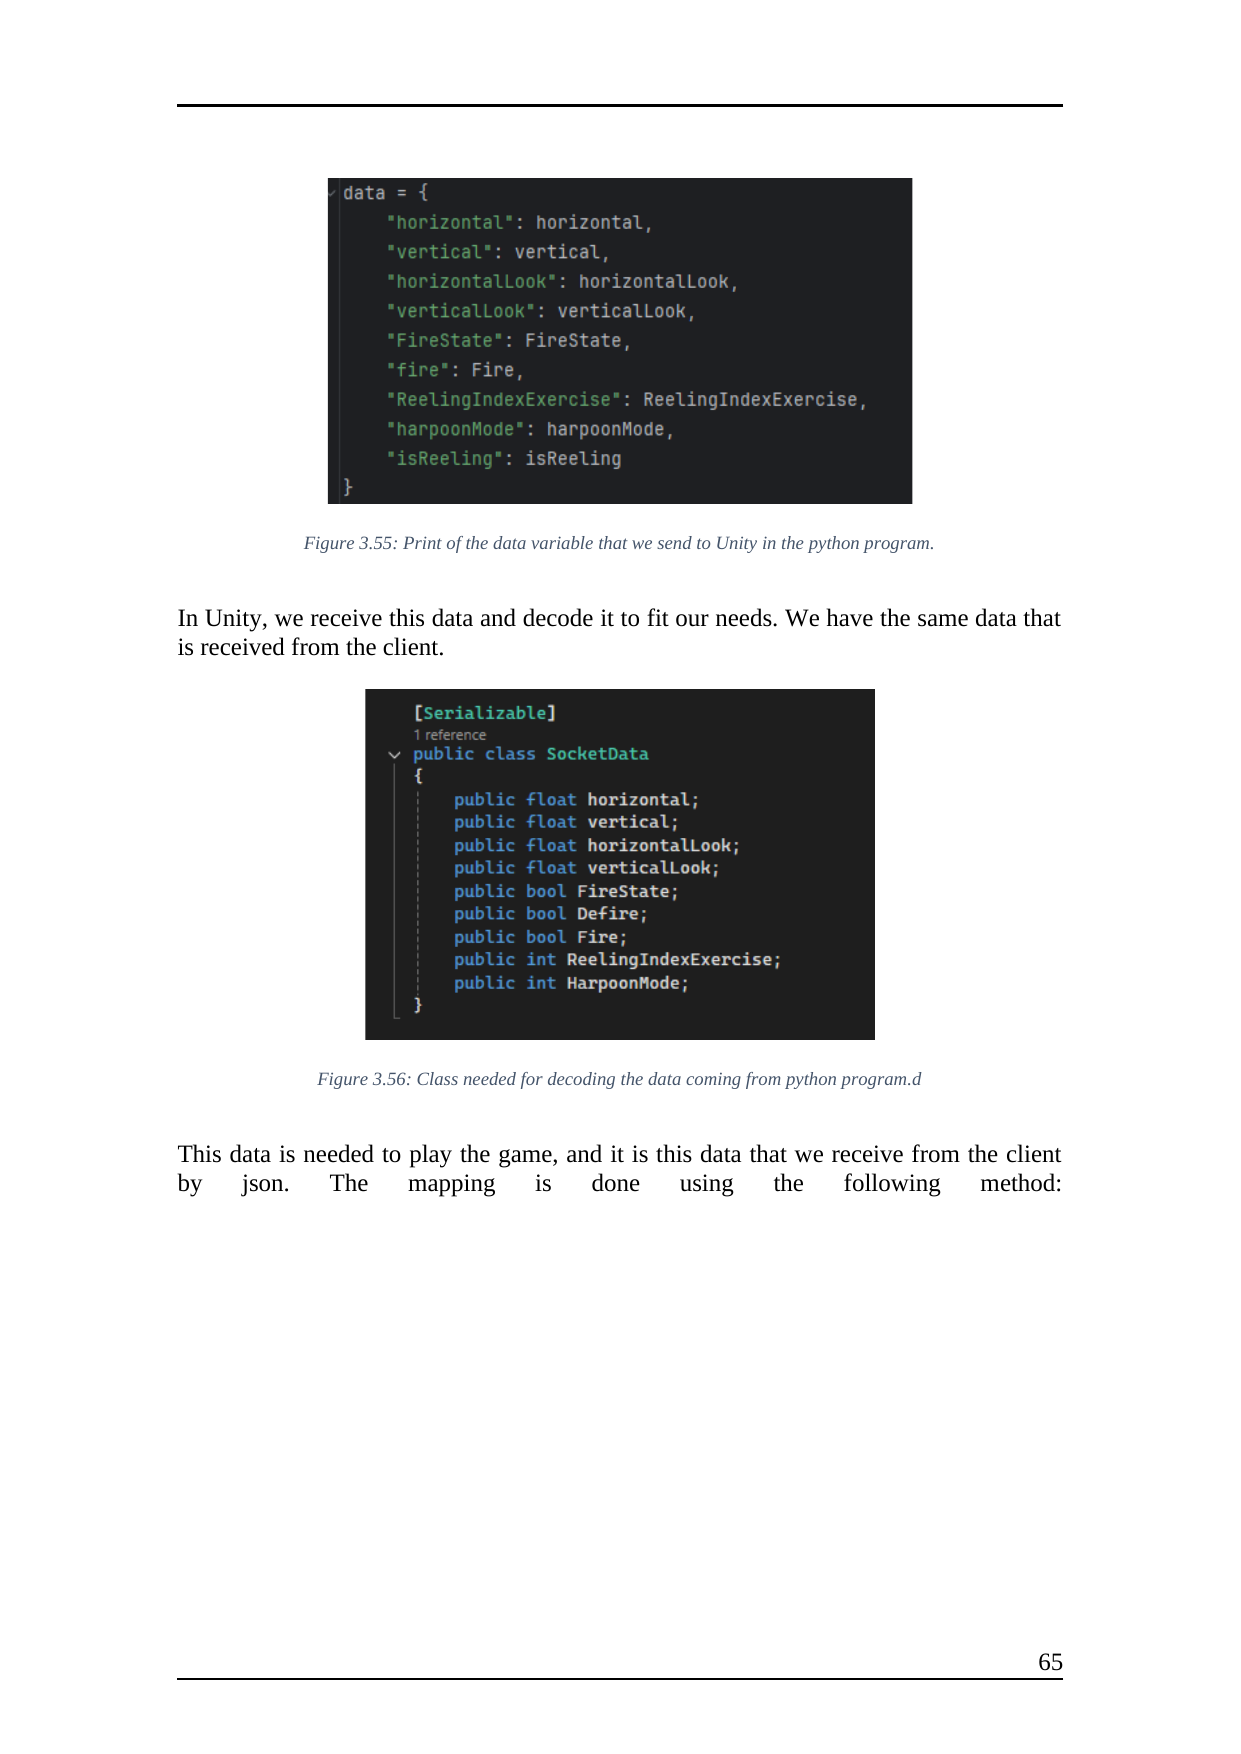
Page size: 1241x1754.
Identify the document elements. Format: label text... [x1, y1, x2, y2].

picture [365, 689, 875, 1040]
text In Unity, we receive this data and decode it to fit our needs. We have the same data that is received from the client. [177, 603, 1063, 661]
picture [327, 178, 913, 504]
text This data is needed to play the game, and it is this data that we receive from the client by json. The mapping is done using the following method: [177, 1139, 1063, 1227]
